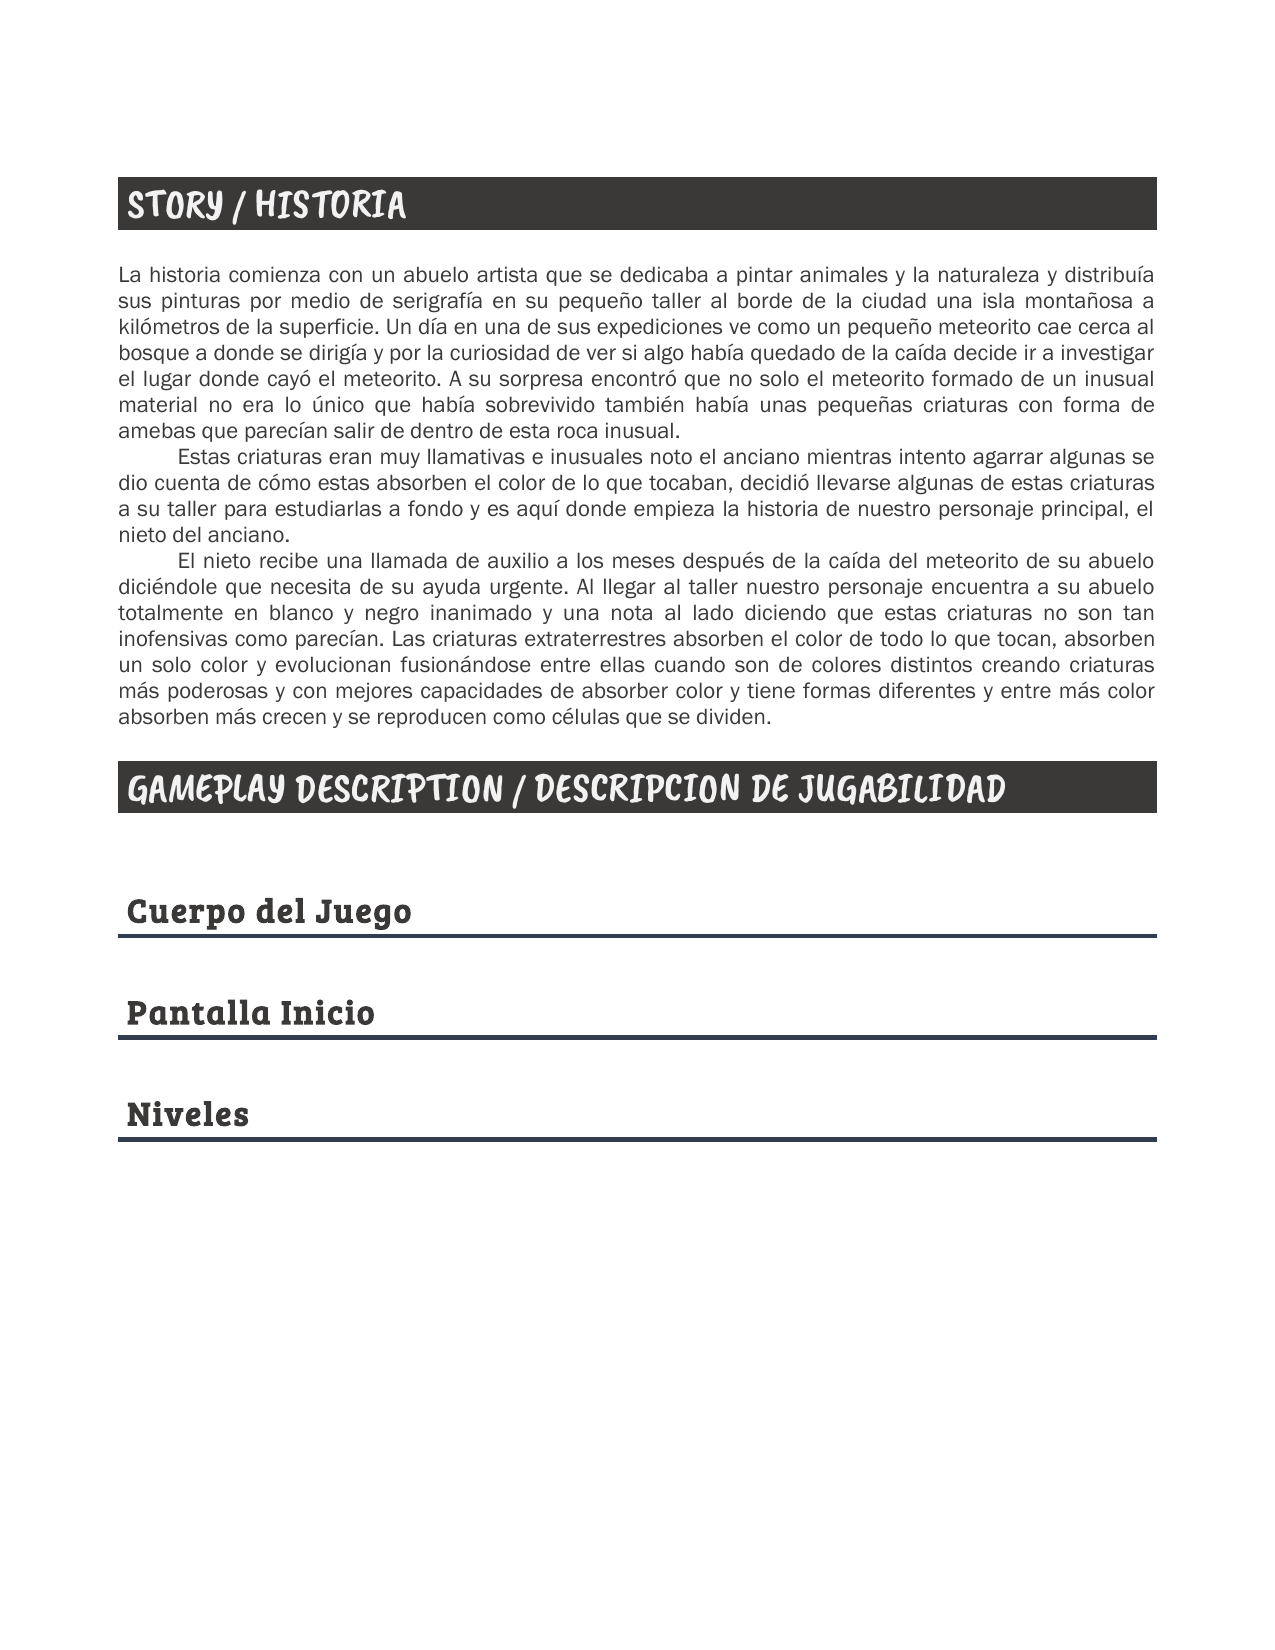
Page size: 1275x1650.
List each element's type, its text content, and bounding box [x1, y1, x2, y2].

subtitle Niveles [118, 1089, 1157, 1137]
text El nieto recibe una llamada de auxilio a los meses después de la caída del meteorito de su abuelo diciéndole que necesita de su ayuda urgente. Al llegar al taller nuestro personaje encuentra a su abuelo totalmente en blanco y negro inanimado y una nota al lado diciendo que estas criaturas no son tan inofensivas como parecían. Las criaturas extraterrestres absorben el color de todo lo que tocan, absorben un solo color y evolucionan fusionándose entre ellas cuando son de colores distintos creando criaturas más poderosas y con mejores capacidades de absorber color y tiene formas diferentes y entre más color absorben más crecen y se reproducen como células que se dividen. [118, 547, 1157, 730]
subtitle Pantalla Inicio [118, 988, 1157, 1035]
text Estas criaturas eran muy llamativas e inusuales noto el anciano mientras intento agarrar algunas se dio cuenta de cómo estas absorben el color de lo que tocaban, decidió llevarse algunas de estas criaturas a su taller para estudiarlas a fondo y es aquí donde empieza la historia de nuestro personaje principal, el nieto del anciano. [118, 443, 1157, 547]
text La historia comienza con un abuelo artista que se dedicaba a pintar animales y la naturaleza y distribuía sus pinturas por medio de serigrafía en su pequeño taller al borde de la ciudad una isla montañosa a kilómetros de la superficie. Un día en una de sus expediciones ve como un pequeño meteorito cae cerca al bosque a donde se dirigía y por la curiosidad de ver si algo había quedado de la caída decide ir a investigar el lugar donde cayó el meteorito. A su sorpresa encontró que no solo el meteorito formado de un inusual material no era lo único que había sobrevivido también había unas pequeñas criaturas con forma de amebas que parecían salir de dentro de esta roca inusual. [118, 261, 1157, 443]
subtitle GAMEPLAY DESCRIPTION / DESCRIPCION DE JUGABILIDAD [118, 761, 1157, 813]
subtitle Cuerpo del Juego [118, 886, 1157, 934]
subtitle STORY / HISTORIA [118, 177, 1157, 230]
